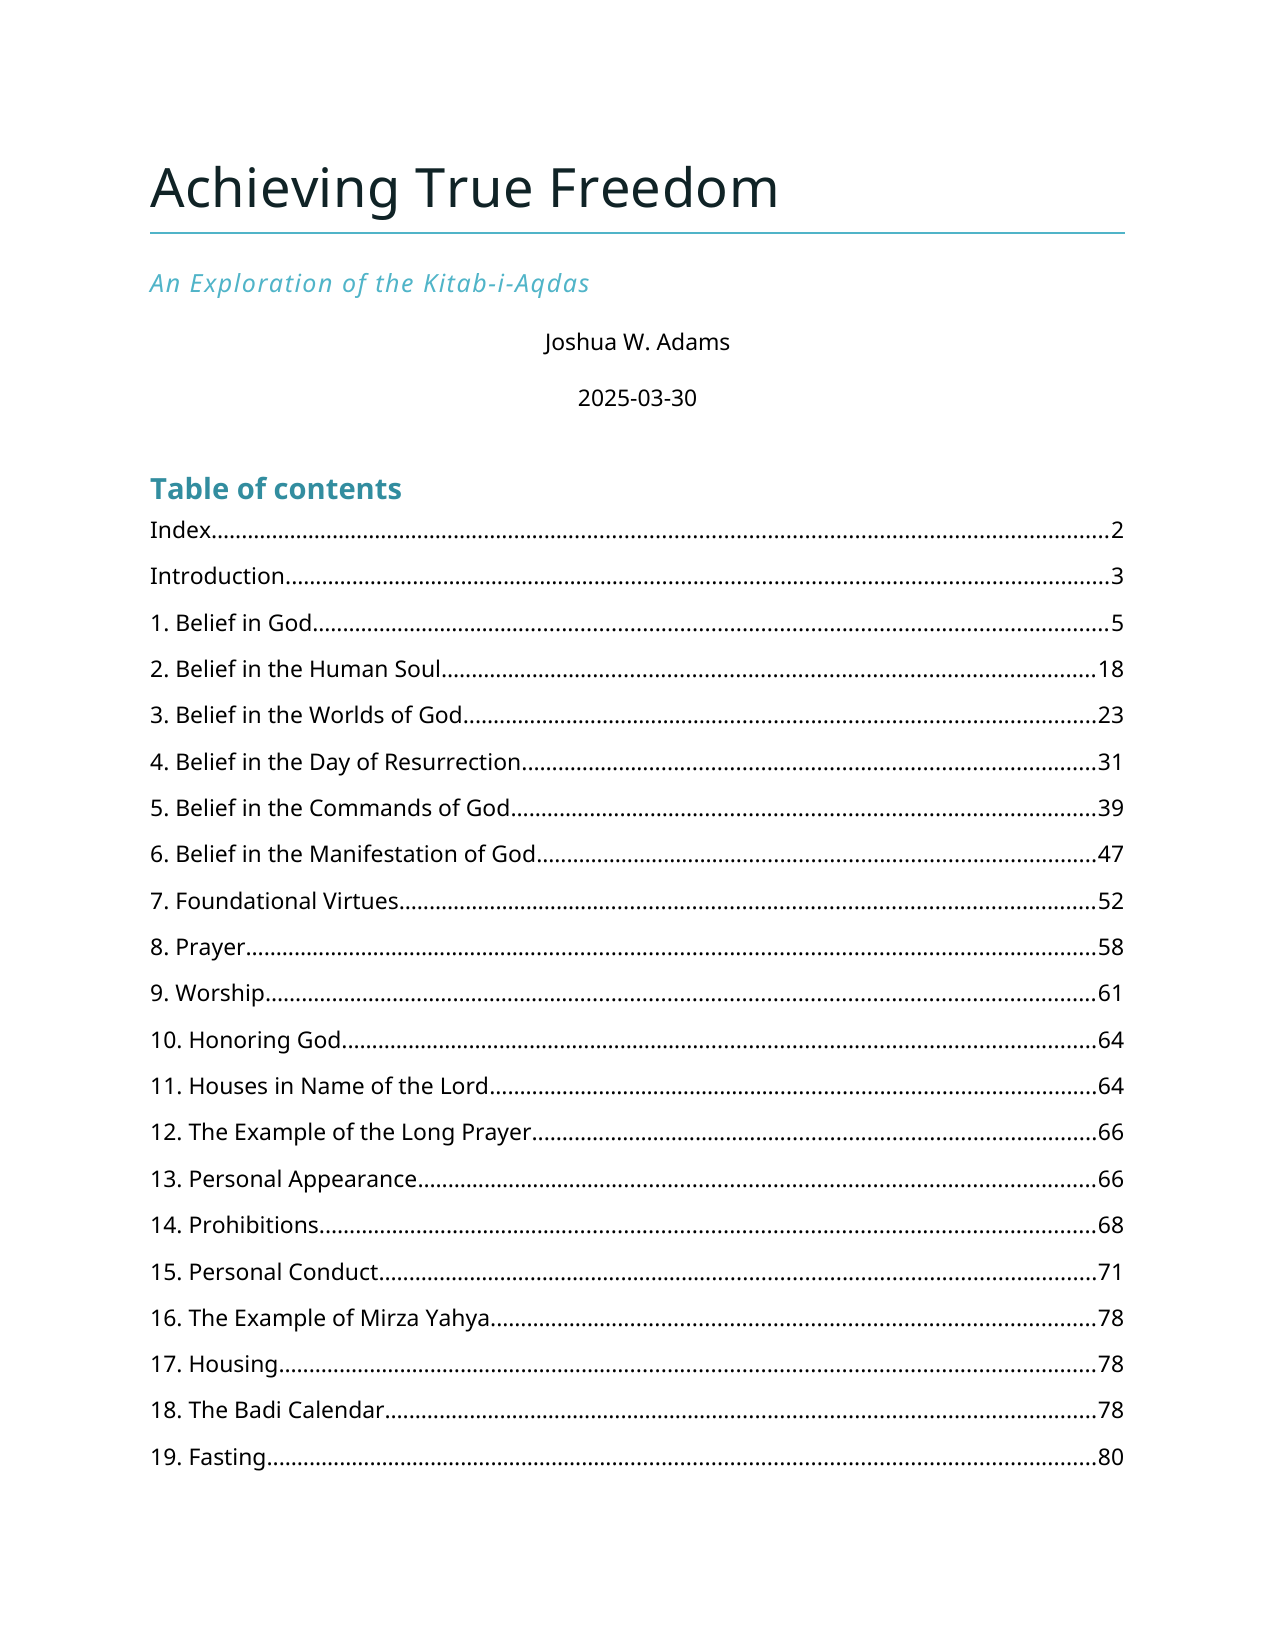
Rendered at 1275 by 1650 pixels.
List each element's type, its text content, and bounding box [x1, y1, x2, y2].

text Joshua W. Adams [150, 325, 1125, 357]
title Achieving True Freedom [150, 150, 1125, 232]
text 2025-03-30 [150, 382, 1125, 413]
subtitle An Exploration of the Kitab-i-Aqdas [150, 265, 1125, 299]
